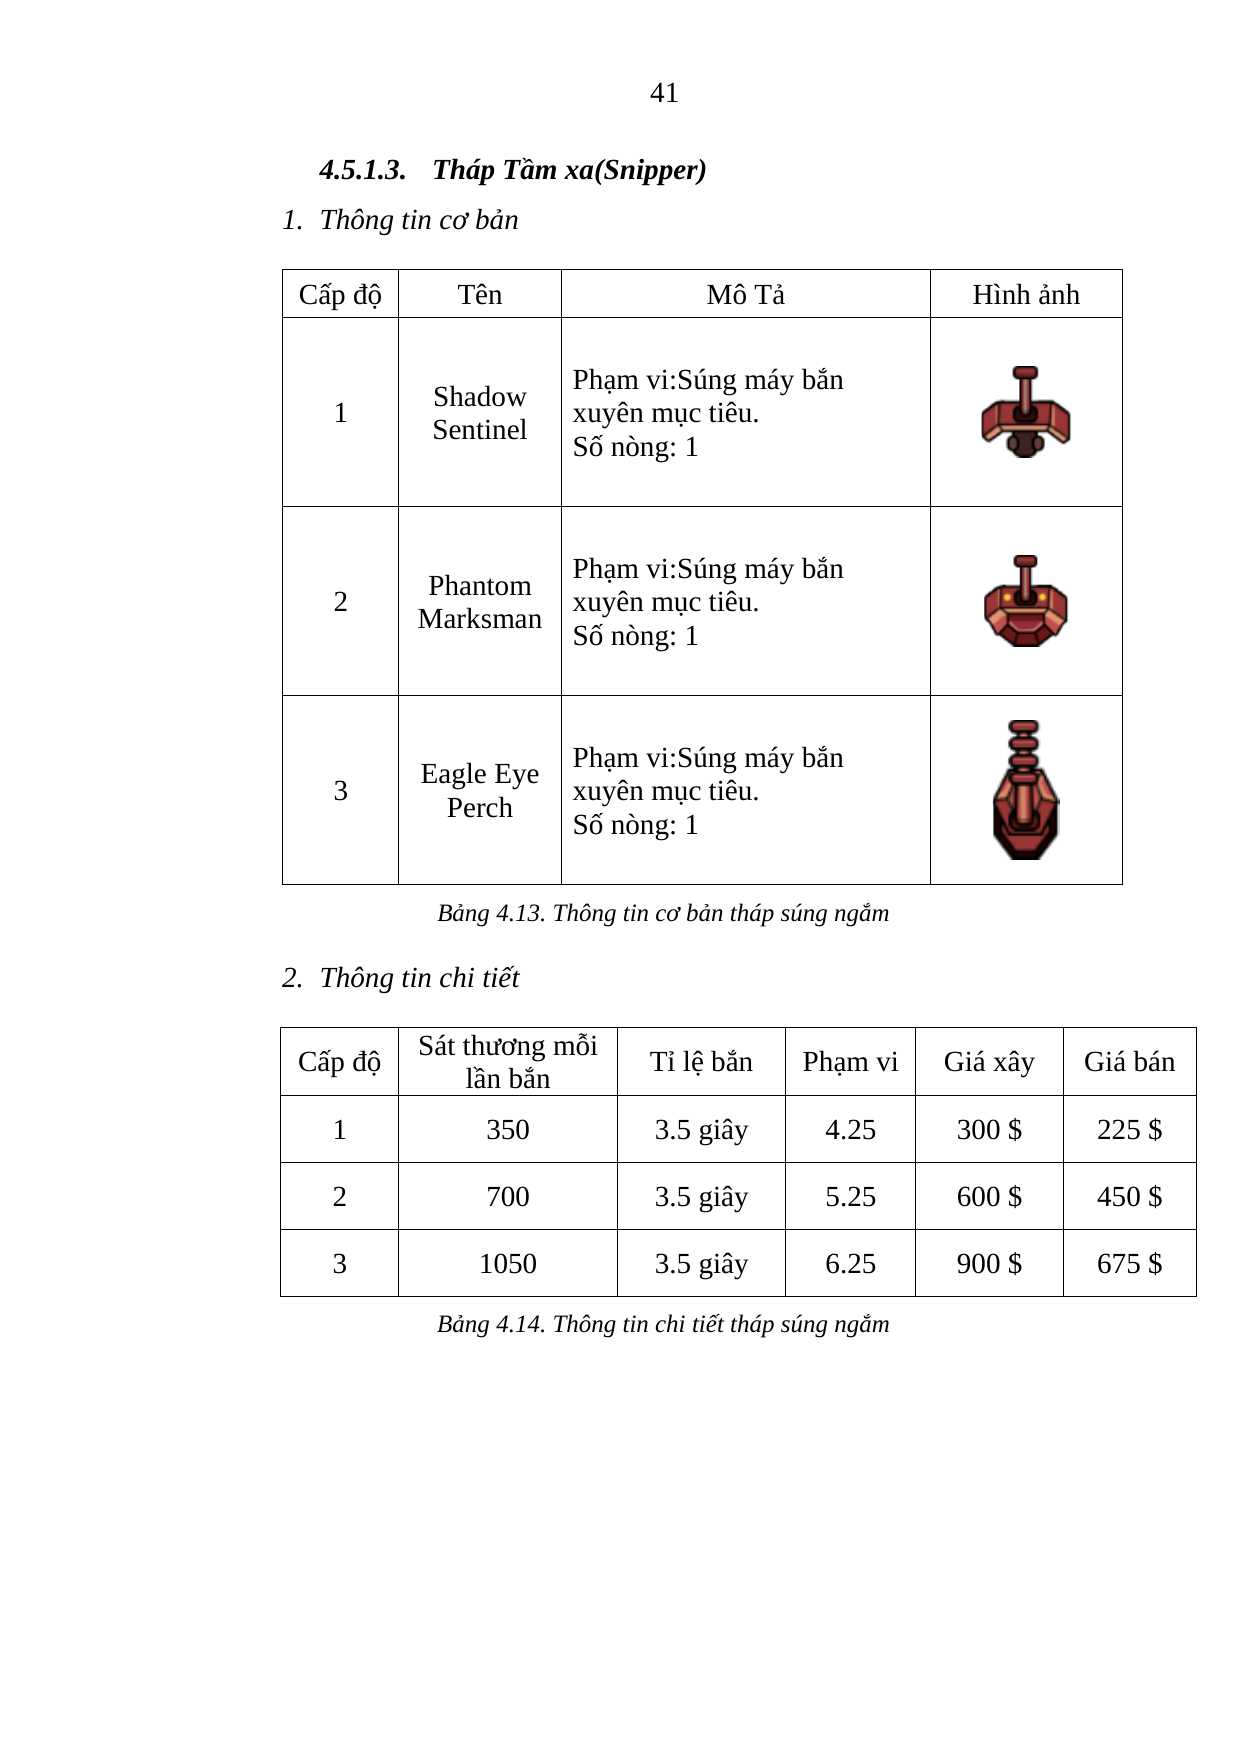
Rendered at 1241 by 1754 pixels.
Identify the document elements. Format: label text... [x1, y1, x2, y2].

table_cell 1 [281, 1096, 398, 1162]
table_cell 350 [399, 1096, 617, 1162]
table_cell 2 [283, 507, 398, 695]
table_cell 700 [399, 1163, 617, 1229]
list Thông tin cơ bản [282, 202, 1122, 236]
table_header Giá bán [1064, 1028, 1196, 1095]
table_cell Eagle Eye Perch [399, 696, 561, 884]
picture [992, 720, 1060, 860]
table_cell 3.5 giây [618, 1163, 785, 1229]
table_cell 450 $ [1064, 1163, 1196, 1229]
table_header Cấp độ [283, 270, 398, 317]
list Thông tin chi tiết [282, 960, 1122, 993]
table_cell 5.25 [786, 1163, 915, 1229]
table_header Tỉ lệ bắn [618, 1028, 785, 1095]
table_cell 3 [281, 1230, 398, 1296]
table_cell Phạm vi:Súng máy bắn xuyên mục tiêu. Số nòng: 1 [562, 318, 930, 506]
table_cell Phantom Marksman [399, 507, 561, 695]
table_header Giá xây [916, 1028, 1063, 1095]
table_header Hình ảnh [931, 270, 1122, 317]
table_header Sát thương mỗi lần bắn [399, 1028, 617, 1095]
text Bảng .. Thông tin cơ bản tháp súng ngắm [207, 898, 1122, 926]
table_cell [931, 507, 1122, 695]
table_header Phạm vi [786, 1028, 915, 1095]
table_cell 3 [283, 696, 398, 884]
picture [984, 555, 1069, 647]
table_cell 2 [281, 1163, 398, 1229]
table_cell 1050 [399, 1230, 617, 1296]
table_cell 225 $ [1064, 1096, 1196, 1162]
table_cell Phạm vi:Súng máy bắn xuyên mục tiêu. Số nòng: 1 [562, 507, 930, 695]
table_cell [931, 696, 1122, 884]
table_cell Shadow Sentinel [399, 318, 561, 506]
table_cell 675 $ [1064, 1230, 1196, 1296]
picture [981, 366, 1072, 458]
table_cell 3.5 giây [618, 1230, 785, 1296]
table_header Mô Tả [562, 270, 930, 317]
subtitle Tháp Tầm xa(Snipper) [319, 152, 1122, 185]
table_cell Phạm vi:Súng máy bắn xuyên mục tiêu. Số nòng: 1 [562, 696, 930, 884]
table_header Tên [399, 270, 561, 317]
table_cell 6.25 [786, 1230, 915, 1296]
table_cell 600 $ [916, 1163, 1063, 1229]
table_cell 900 $ [916, 1230, 1063, 1296]
table_cell 3.5 giây [618, 1096, 785, 1162]
table_cell [931, 318, 1122, 506]
table_cell 300 $ [916, 1096, 1063, 1162]
table_cell 4.25 [786, 1096, 915, 1162]
text Bảng .. Thông tin chi tiết tháp súng ngắm [207, 1309, 1122, 1338]
table_header Cấp độ [281, 1028, 398, 1095]
table_cell 1 [283, 318, 398, 506]
